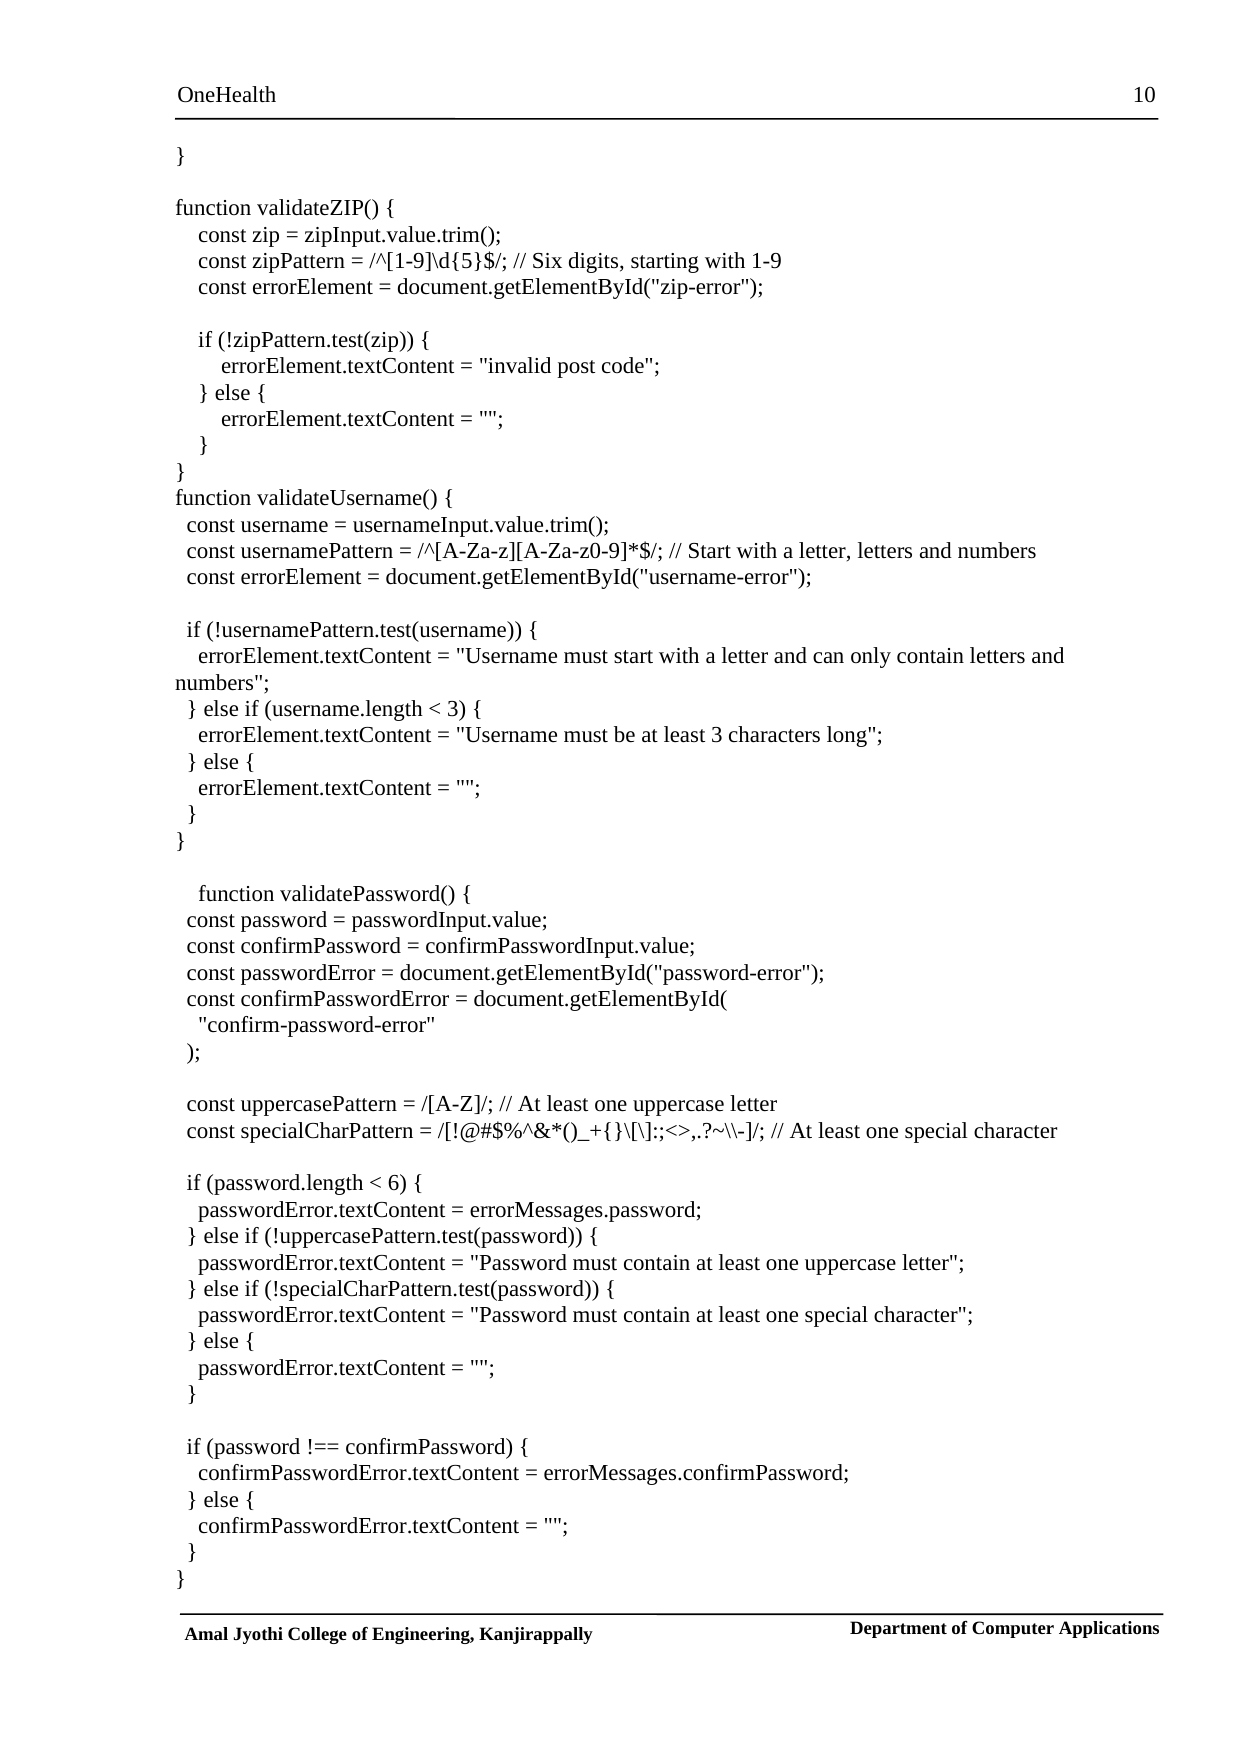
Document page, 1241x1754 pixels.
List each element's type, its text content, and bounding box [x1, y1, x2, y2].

text function validateUsername() { [175, 484, 1162, 511]
text if (!usernamePattern.test(username)) { [175, 616, 1162, 642]
text } [175, 1565, 1162, 1591]
text passwordError.textContent = "Password must contain at least one uppercase letter"; [175, 1248, 1162, 1275]
text } else if (username.length < 3) { [175, 695, 1162, 721]
text const zip = zipInput.value.trim(); [175, 221, 1162, 247]
text ); [175, 1038, 1162, 1064]
text errorElement.textContent = "Username must be at least 3 characters long"; [175, 721, 1162, 748]
text } [175, 458, 1162, 484]
text function validatePassword() { [175, 879, 1162, 906]
text errorElement.textContent = ""; [175, 405, 1162, 432]
text const confirmPasswordError = document.getElementById( [175, 985, 1162, 1011]
text passwordError.textContent = ""; [175, 1354, 1162, 1380]
text confirmPasswordError.textContent = errorMessages.confirmPassword; [175, 1459, 1162, 1486]
text errorElement.textContent = "invalid post code"; [175, 352, 1162, 379]
text const errorElement = document.getElementById("username-error"); [175, 563, 1162, 590]
text const specialCharPattern = /[!@#$%^&*()_+{}\[\]:;<>,.?~\\-]/; // At least one special character [175, 1117, 1162, 1143]
text if (!zipPattern.test(zip)) { [175, 326, 1162, 352]
text } [175, 827, 1162, 853]
text } [175, 1380, 1162, 1407]
text if (password.length < 6) { [175, 1169, 1162, 1196]
text } [175, 801, 1162, 827]
text const errorElement = document.getElementById("zip-error"); [175, 273, 1162, 300]
text } [175, 432, 1162, 458]
text passwordError.textContent = "Password must contain at least one special character"; [175, 1301, 1162, 1328]
text } else if (!uppercasePattern.test(password)) { [175, 1222, 1162, 1248]
text confirmPasswordError.textContent = ""; [175, 1512, 1162, 1538]
text if (password !== confirmPassword) { [175, 1433, 1162, 1459]
text } else if (!specialCharPattern.test(password)) { [175, 1275, 1162, 1301]
text } else { [175, 379, 1162, 405]
text passwordError.textContent = errorMessages.password; [175, 1196, 1162, 1222]
text errorElement.textContent = ""; [175, 774, 1162, 801]
text } else { [175, 1486, 1162, 1512]
text "confirm-password-error" [175, 1011, 1162, 1038]
text } [175, 142, 1162, 168]
text const passwordError = document.getElementById("password-error"); [175, 959, 1162, 985]
text const usernamePattern = /^[A-Za-z][A-Za-z0-9]*$/; // Start with a letter, letters and numbers [175, 537, 1162, 563]
text } else { [175, 1328, 1162, 1354]
text const uppercasePattern = /[A-Z]/; // At least one uppercase letter [175, 1090, 1162, 1117]
text } [175, 1538, 1162, 1565]
text const confirmPassword = confirmPasswordInput.value; [175, 932, 1162, 959]
text const username = usernameInput.value.trim(); [175, 511, 1162, 537]
text const password = passwordInput.value; [175, 906, 1162, 932]
text const zipPattern = /^[1-9]\d{5}$/; // Six digits, starting with 1-9 [175, 247, 1162, 273]
text } else { [175, 748, 1162, 774]
text errorElement.textContent = "Username must start with a letter and can only contain letters and numbers"; [175, 642, 1162, 695]
text function validateZIP() { [175, 194, 1162, 221]
